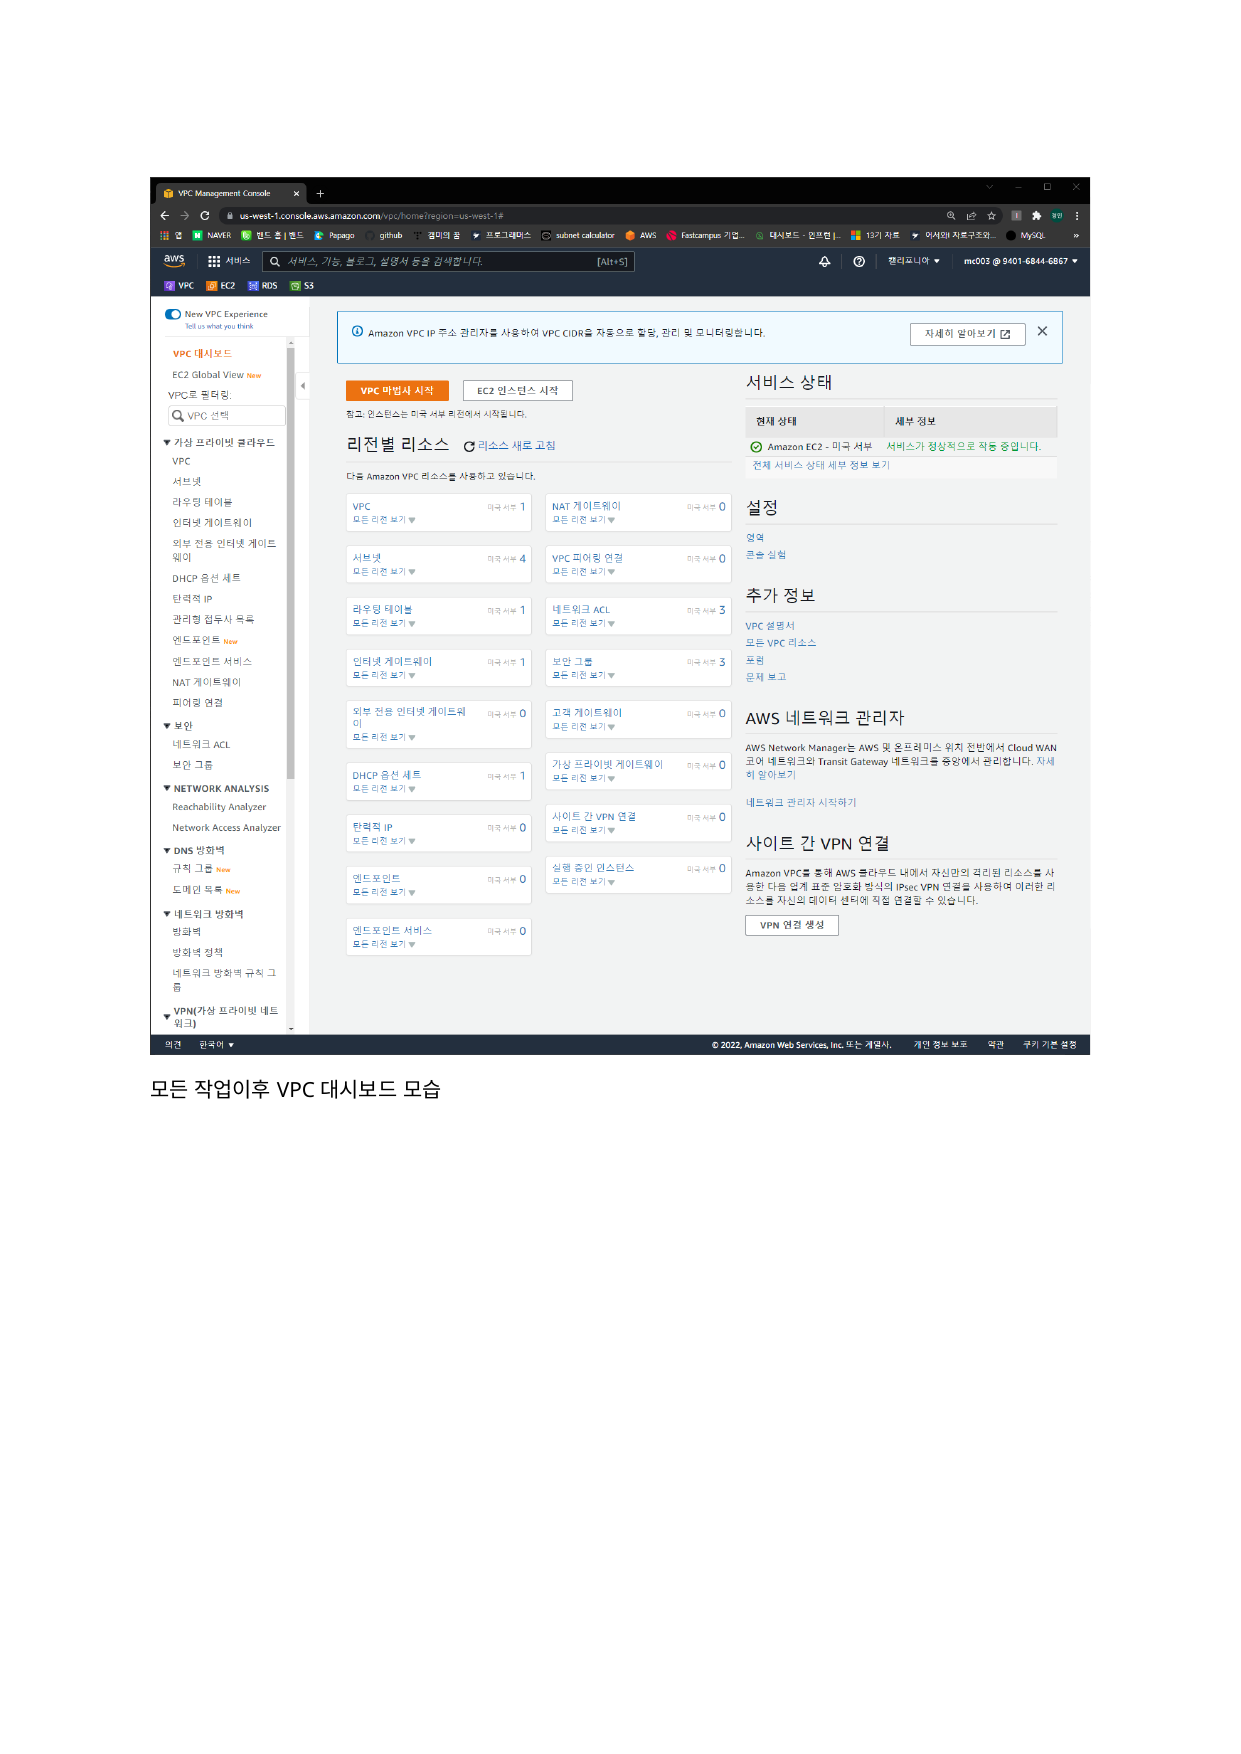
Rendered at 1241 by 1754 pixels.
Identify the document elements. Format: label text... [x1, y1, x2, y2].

picture [150, 177, 1091, 1055]
text 모든 작업이후 VPC 대시보드 모습 [150, 1073, 1090, 1104]
